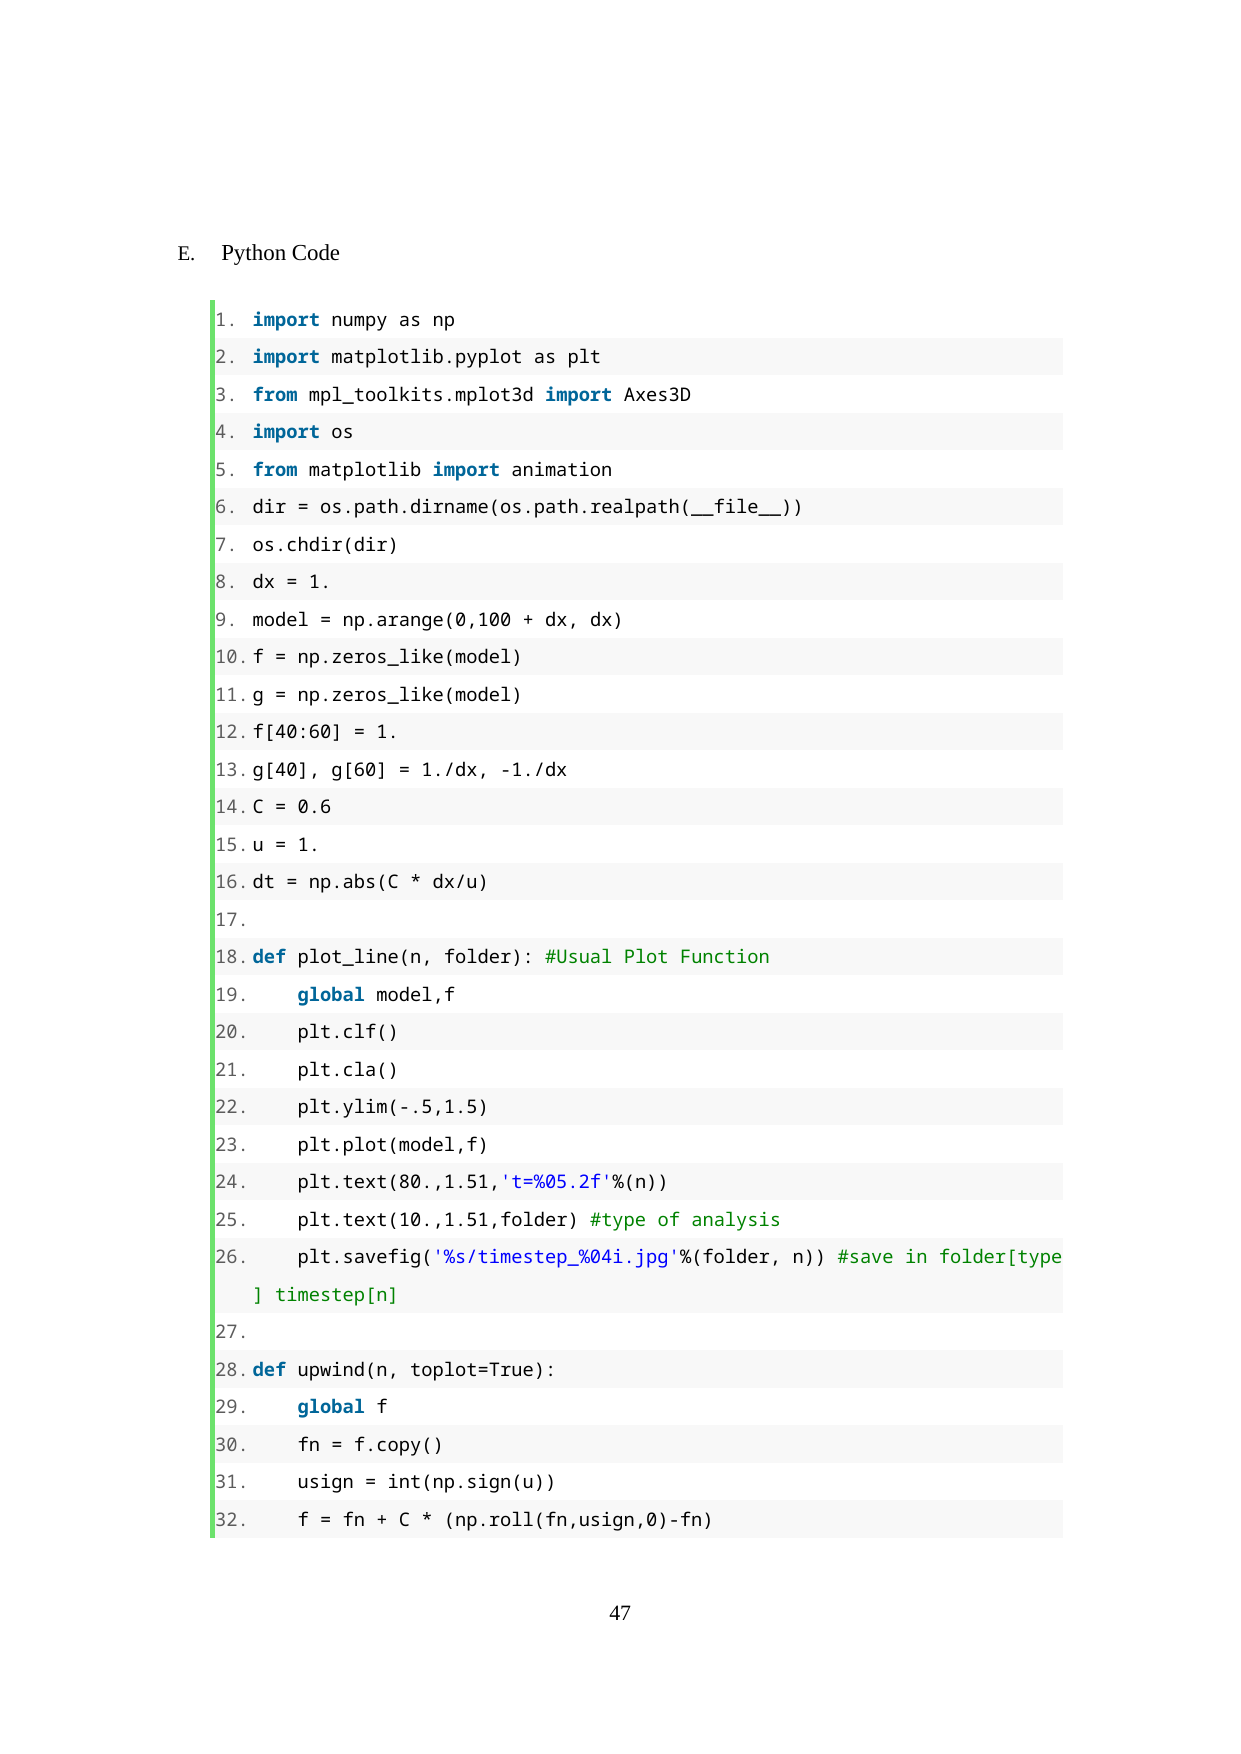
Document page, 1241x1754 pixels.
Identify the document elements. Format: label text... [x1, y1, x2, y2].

list f = fn + C * (np.roll(fn,usign,0)-fn) [215, 1500, 1063, 1538]
list u = 1. [215, 825, 1063, 863]
list def upwind(n, toplot=True): [215, 1350, 1063, 1388]
list import numpy as np [215, 300, 1063, 338]
list os.chdir(dir) [215, 525, 1063, 563]
list model = np.arange(0,100 + dx, dx) [215, 600, 1063, 638]
list g[40], g[60] = 1./dx, -1./dx [215, 750, 1063, 788]
list plt.text(10.,1.51,folder) #type of analysis [215, 1200, 1063, 1238]
list plt.cla() [215, 1050, 1063, 1088]
list plt.plot(model,f) [215, 1125, 1063, 1163]
list fn = f.copy() [215, 1425, 1063, 1463]
list import os [215, 413, 1063, 450]
list usign = int(np.sign(u)) [215, 1463, 1063, 1500]
list plt.text(80.,1.51,'t=%05.2f'%(n)) [215, 1163, 1063, 1200]
list import matplotlib.pyplot as plt [215, 338, 1063, 375]
list g = np.zeros_like(model) [215, 675, 1063, 713]
list dx = 1. [215, 563, 1063, 600]
list def plot_line(n, folder): #Usual Plot Function [215, 938, 1063, 975]
list C = 0.6 [215, 788, 1063, 825]
list global f [215, 1388, 1063, 1425]
list from matplotlib import animation [215, 450, 1063, 488]
list dir = os.path.dirname(os.path.realpath(__file__)) [215, 488, 1063, 525]
list plt.clf() [215, 1013, 1063, 1050]
list plt.ylim(-.5,1.5) [215, 1088, 1063, 1125]
list f = np.zeros_like(model) [215, 638, 1063, 675]
subtitle Python Code [177, 233, 1063, 271]
list from mpl_toolkits.mplot3d import Axes3D [215, 375, 1063, 413]
list f[40:60] = 1. [215, 713, 1063, 750]
list plt.savefig('%s/timestep_%04i.jpg'%(folder, n)) #save in folder[type] timestep[n] [215, 1238, 1063, 1313]
list dt = np.abs(C * dx/u) [215, 863, 1063, 900]
list global model,f [215, 975, 1063, 1013]
